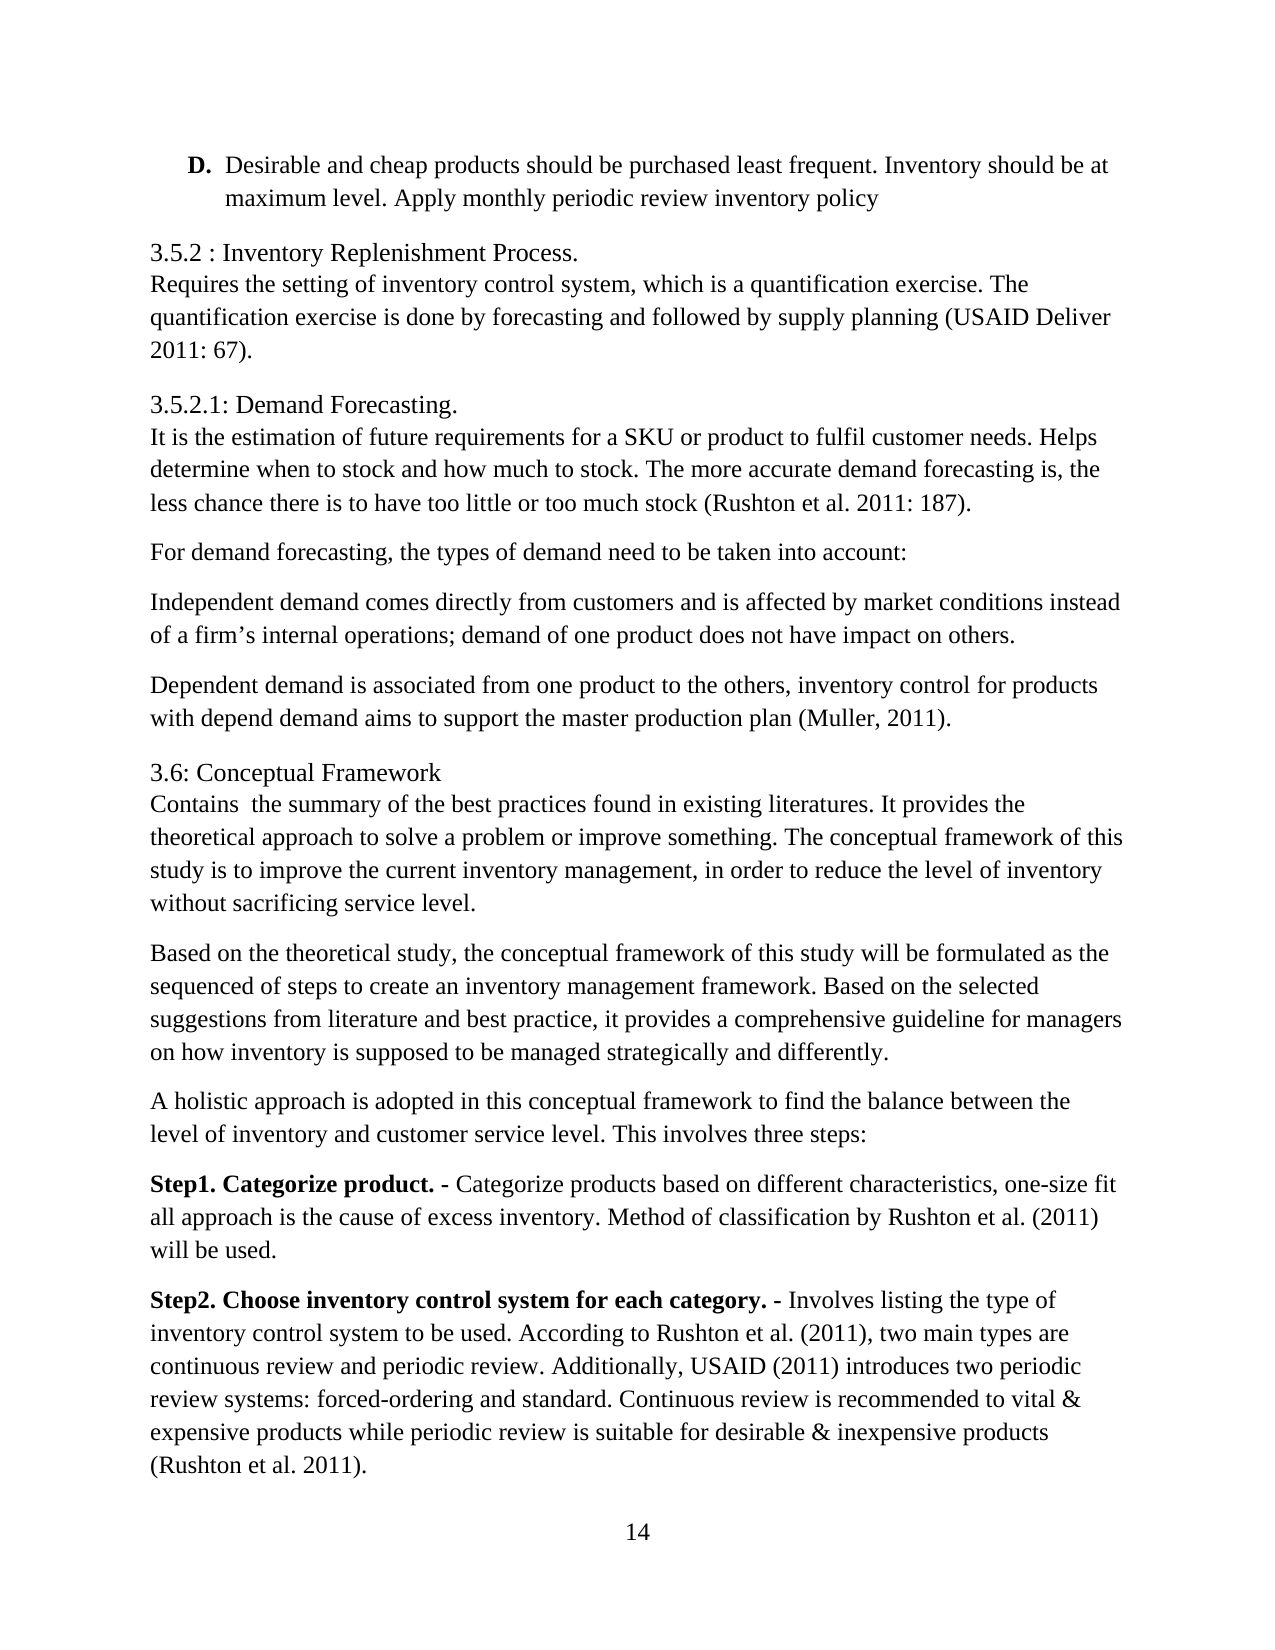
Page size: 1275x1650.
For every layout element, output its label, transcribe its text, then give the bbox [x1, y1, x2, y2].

text For demand forecasting, the types of demand need to be taken into account: [150, 537, 1125, 566]
subtitle 3.5.2.1: Demand Forecasting. [150, 389, 1125, 419]
text Dependent demand is associated from one product to the others, inventory control for products with depend demand aims to support the master production plan (Muller, 2011). [150, 670, 1125, 731]
list Desirable and cheap products should be purchased least frequent. Inventory should be at maximum level. Apply monthly periodic review inventory policy [187, 150, 1125, 212]
text A holistic approach is adopted in this conceptual framework to find the balance between the level of inventory and customer service level. This involves three steps: [150, 1086, 1125, 1148]
text Based on the theoretical study, the conceptual framework of this study will be formulated as the sequenced of steps to create an inventory management framework. Based on the selected suggestions from literature and best practice, it provides a comprehensive guideline for managers on how inventory is supposed to be managed strategically and differently. [150, 938, 1125, 1066]
subtitle 3.6: Conceptual Framework [150, 757, 1125, 787]
text Step2. Choose inventory control system for each category. - Involves listing the type of inventory control system to be used. According to Rushton et al. (2011), two main types are continuous review and periodic review. Additionally, USAID (2011) introduces two periodic review systems: forced-ordering and standard. Continuous review is recommended to vital & expensive products while periodic review is suitable for desirable & inexpensive products (Rushton et al. 2011). [150, 1285, 1125, 1479]
text Contains the summary of the best practices found in existing literatures. It provides the theoretical approach to solve a problem or improve something. The conceptual framework of this study is to improve the current inventory management, in order to reduce the level of inventory without sacrificing service level. [150, 789, 1125, 917]
text Requires the setting of inventory control system, which is a quantification exercise. The quantification exercise is done by forecasting and followed by supply planning (USAID Deliver 2011: 67). [150, 269, 1125, 364]
text Step1. Categorize product. - Categorize products based on different characteristics, one-size fit all approach is the cause of excess inventory. Method of classification by Rushton et al. (2011) will be used. [150, 1169, 1125, 1264]
text Independent demand comes directly from customers and is affected by market conditions instead of a firm’s internal operations; demand of one product does not have impact on others. [150, 587, 1125, 649]
text It is the estimation of future requirements for a SKU or product to fulfil customer needs. Helps determine when to stock and how much to stock. The more accurate demand forecasting is, the less chance there is to have too little or too much stock (Rushton et al. 2011: 187). [150, 422, 1125, 516]
subtitle 3.5.2 : Inventory Replenishment Process. [150, 237, 1125, 267]
